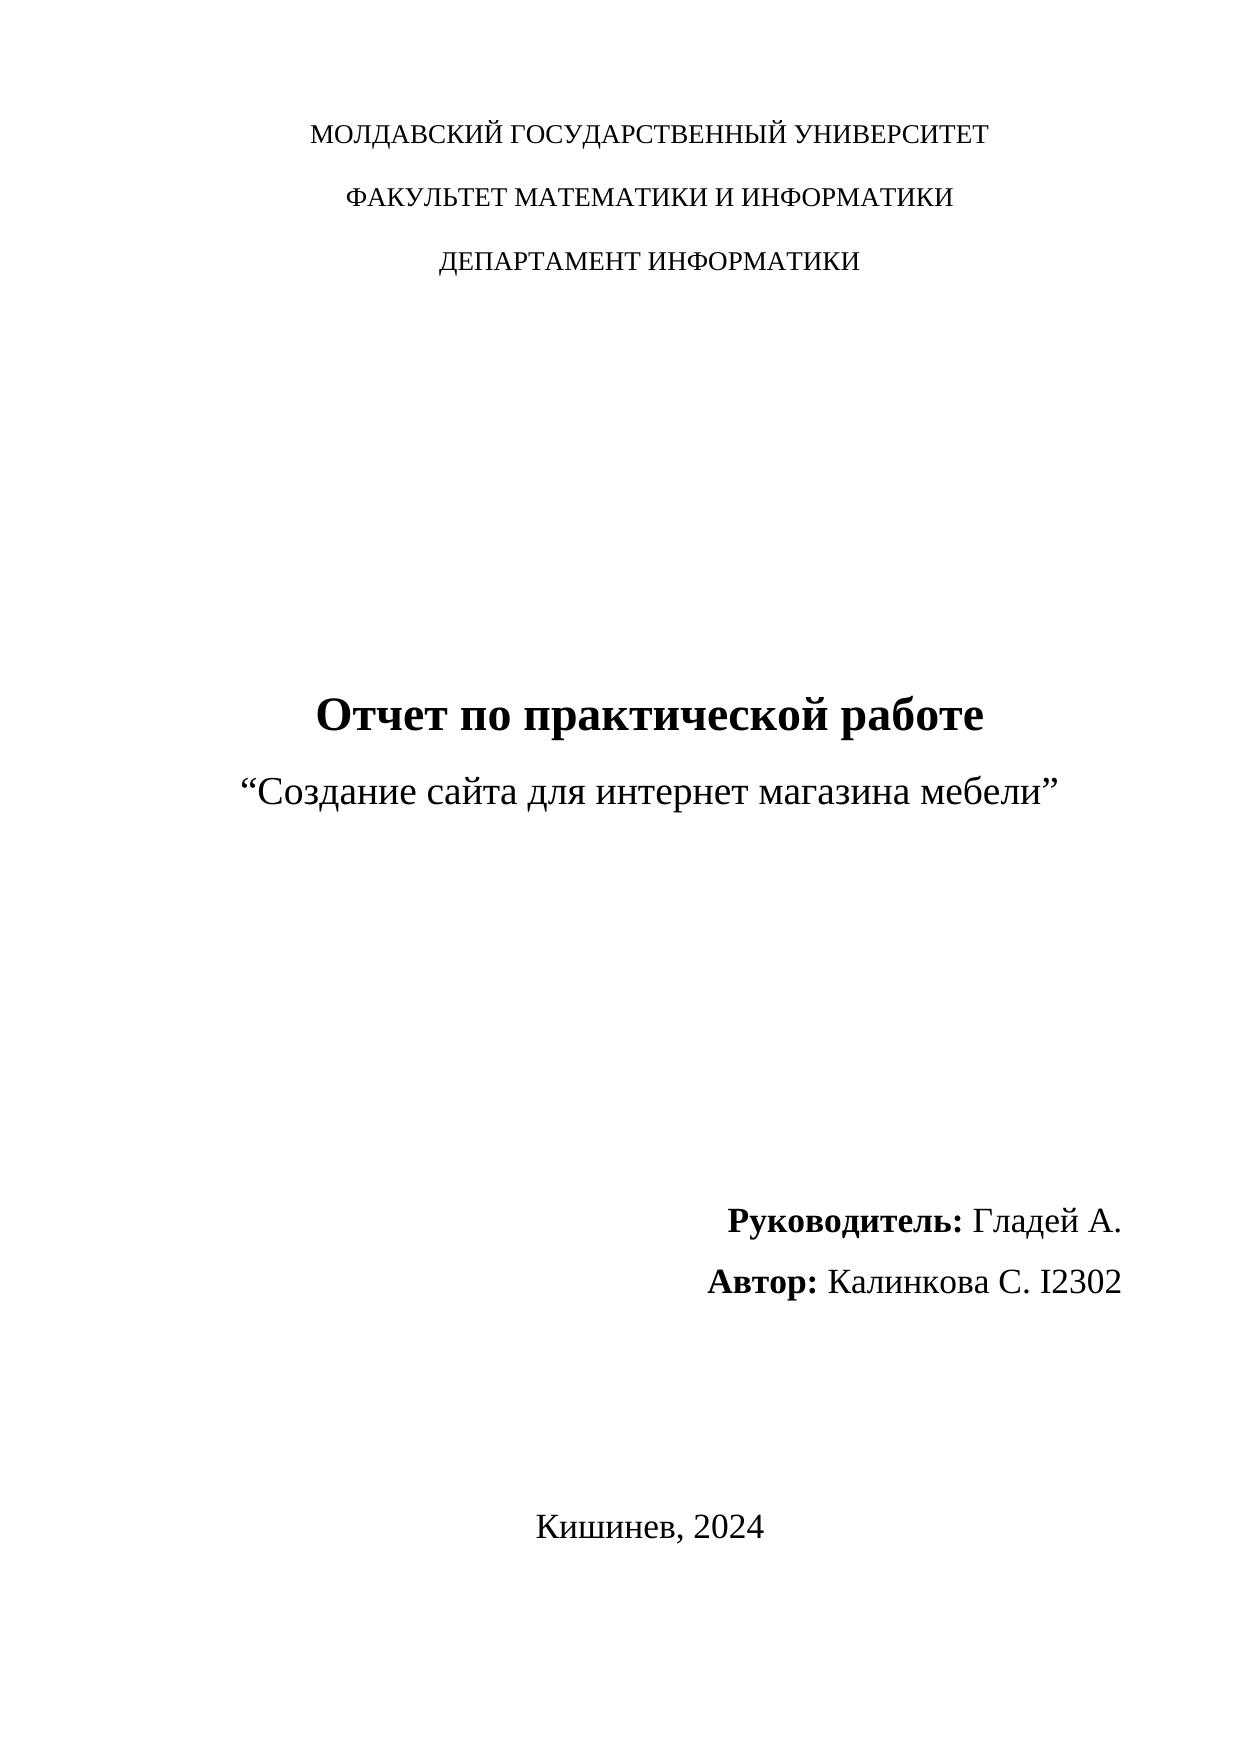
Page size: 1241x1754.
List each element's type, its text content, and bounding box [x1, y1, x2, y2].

text Руководитель: Гладей А. [177, 1199, 1122, 1240]
text ДЕПАРТАМЕНТ ИНФОРМАТИКИ [177, 245, 1122, 276]
text МОЛДАВСКИЙ ГОСУДАРСТВЕННЫЙ УНИВЕРСИТЕТ [177, 118, 1122, 149]
text Автор: Калинкова С. I2302 [177, 1260, 1122, 1301]
text “Создание сайта для интернет магазина мебели” [177, 768, 1122, 813]
text Отчет по практической работе [177, 685, 1122, 740]
text ФАКУЛЬТЕТ МАТЕМАТИКИ И ИНФОРМАТИКИ [177, 181, 1122, 212]
text Кишинев, 2024 [177, 1505, 1122, 1546]
